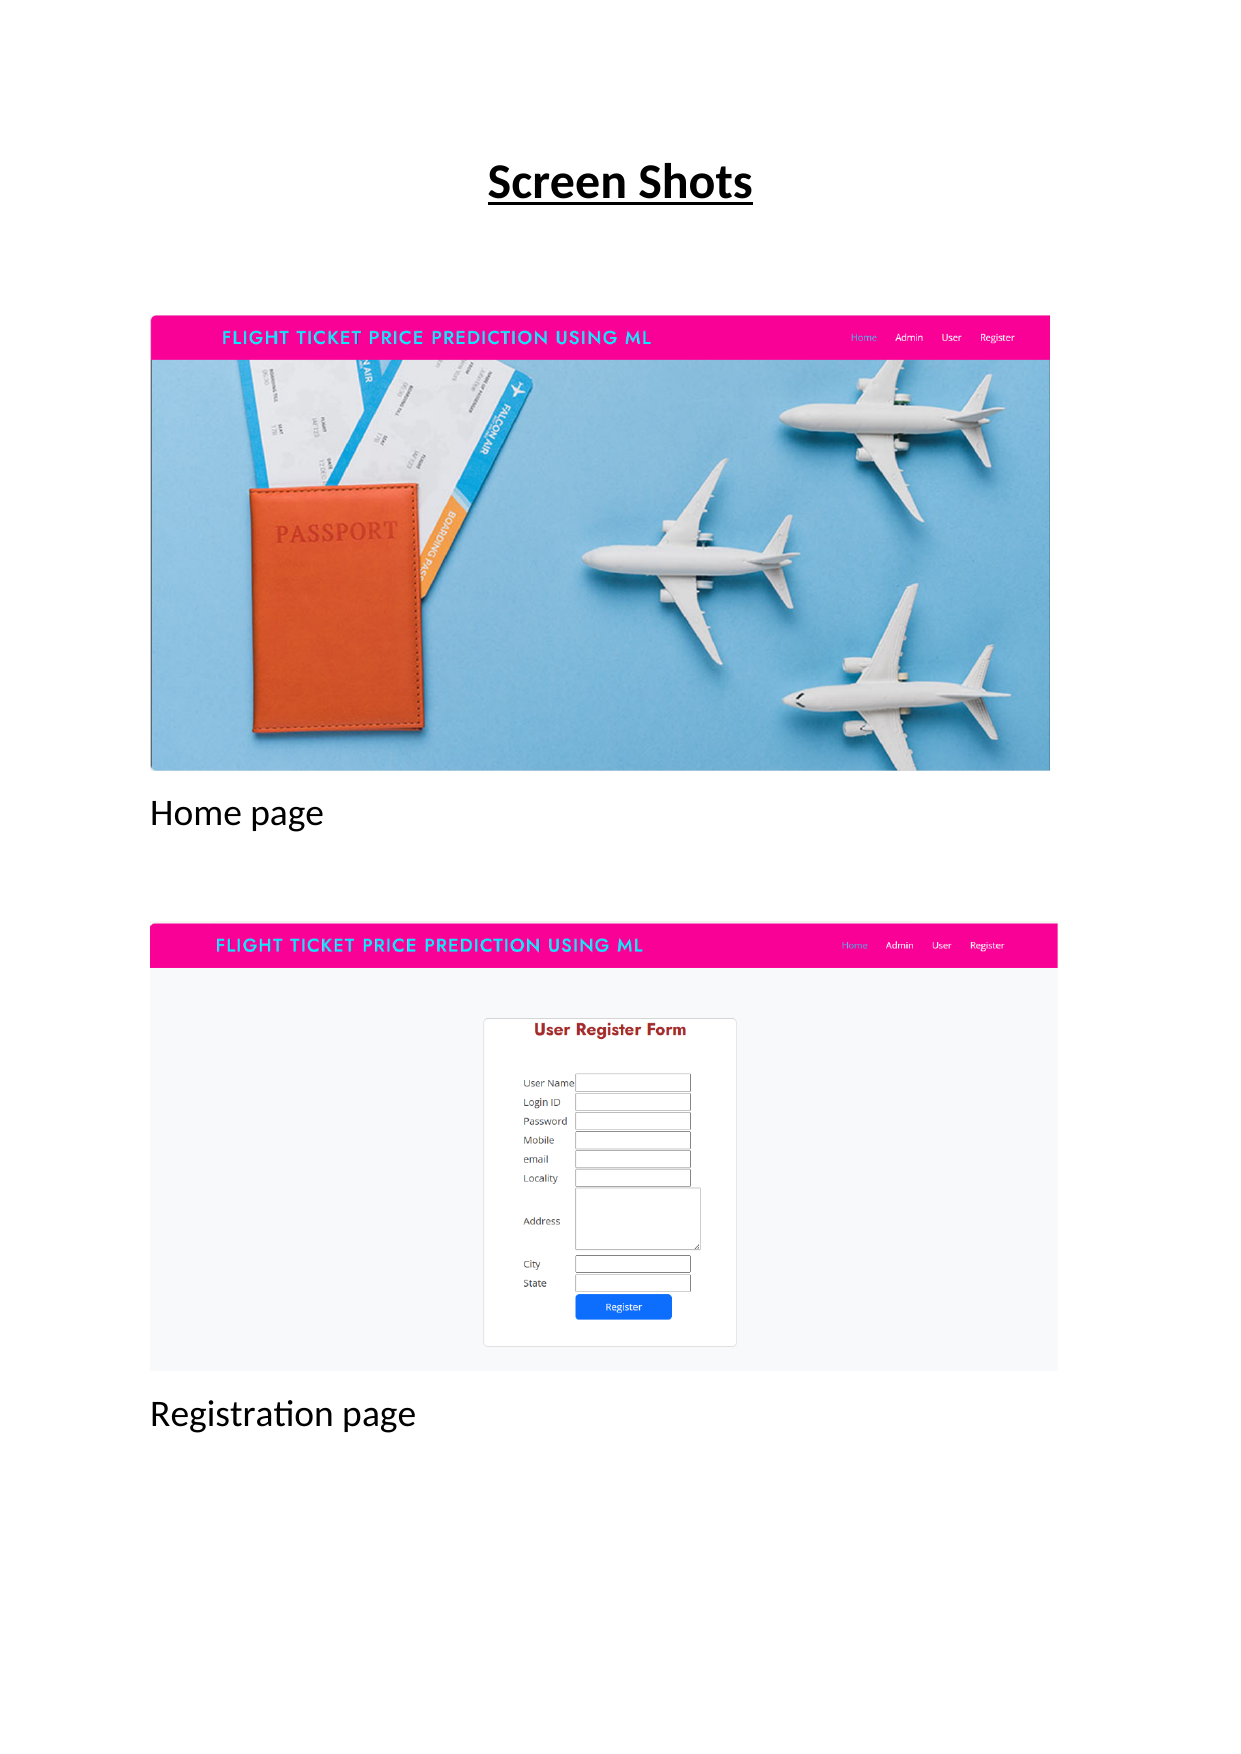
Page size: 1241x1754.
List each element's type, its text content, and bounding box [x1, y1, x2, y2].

picture [150, 921, 1058, 1371]
text Home page [150, 789, 1090, 835]
text Registration page [150, 1390, 1090, 1436]
text Screen Shots [150, 150, 1090, 211]
picture [150, 315, 1050, 771]
